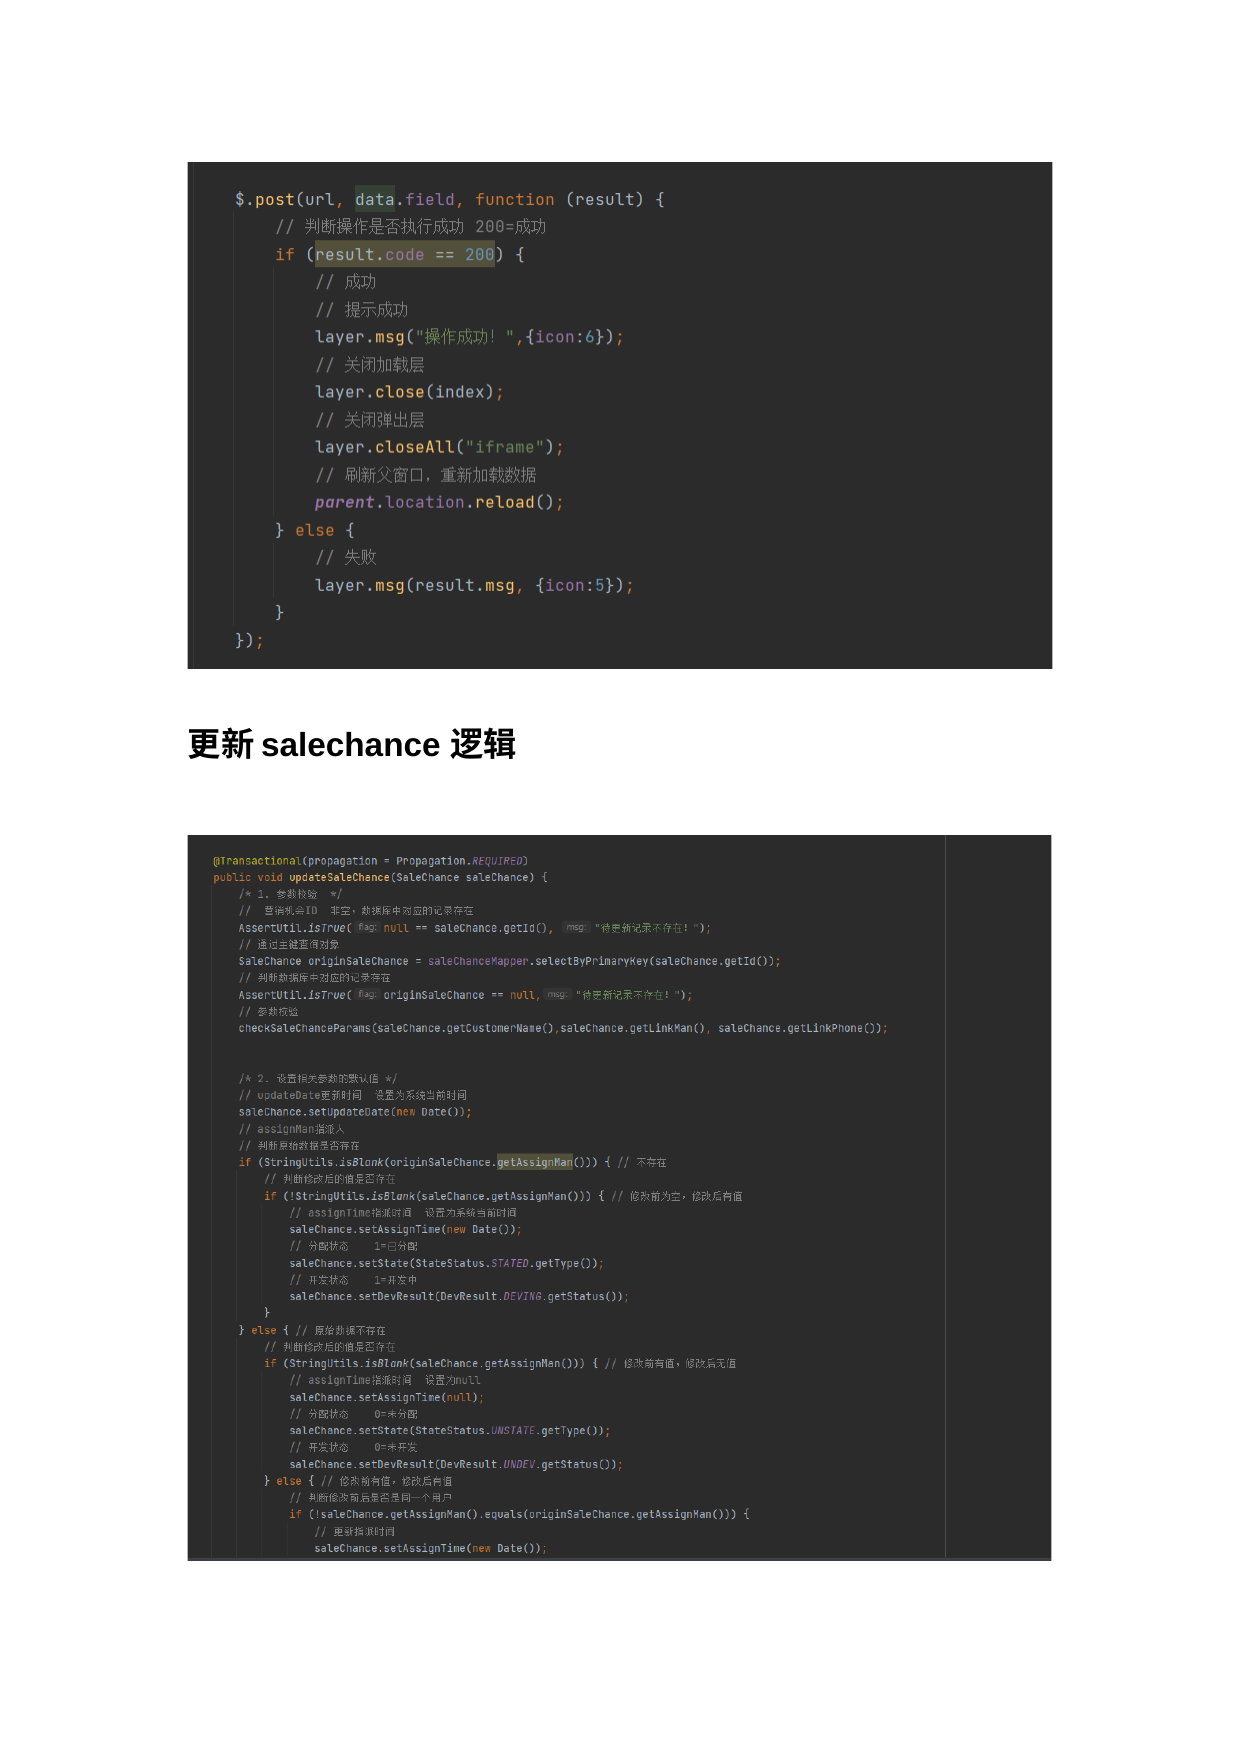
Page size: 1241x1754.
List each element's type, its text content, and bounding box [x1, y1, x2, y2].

subtitle 更新salechance 逻辑 [187, 709, 1053, 774]
picture [187, 835, 1052, 1561]
picture [187, 162, 1053, 669]
